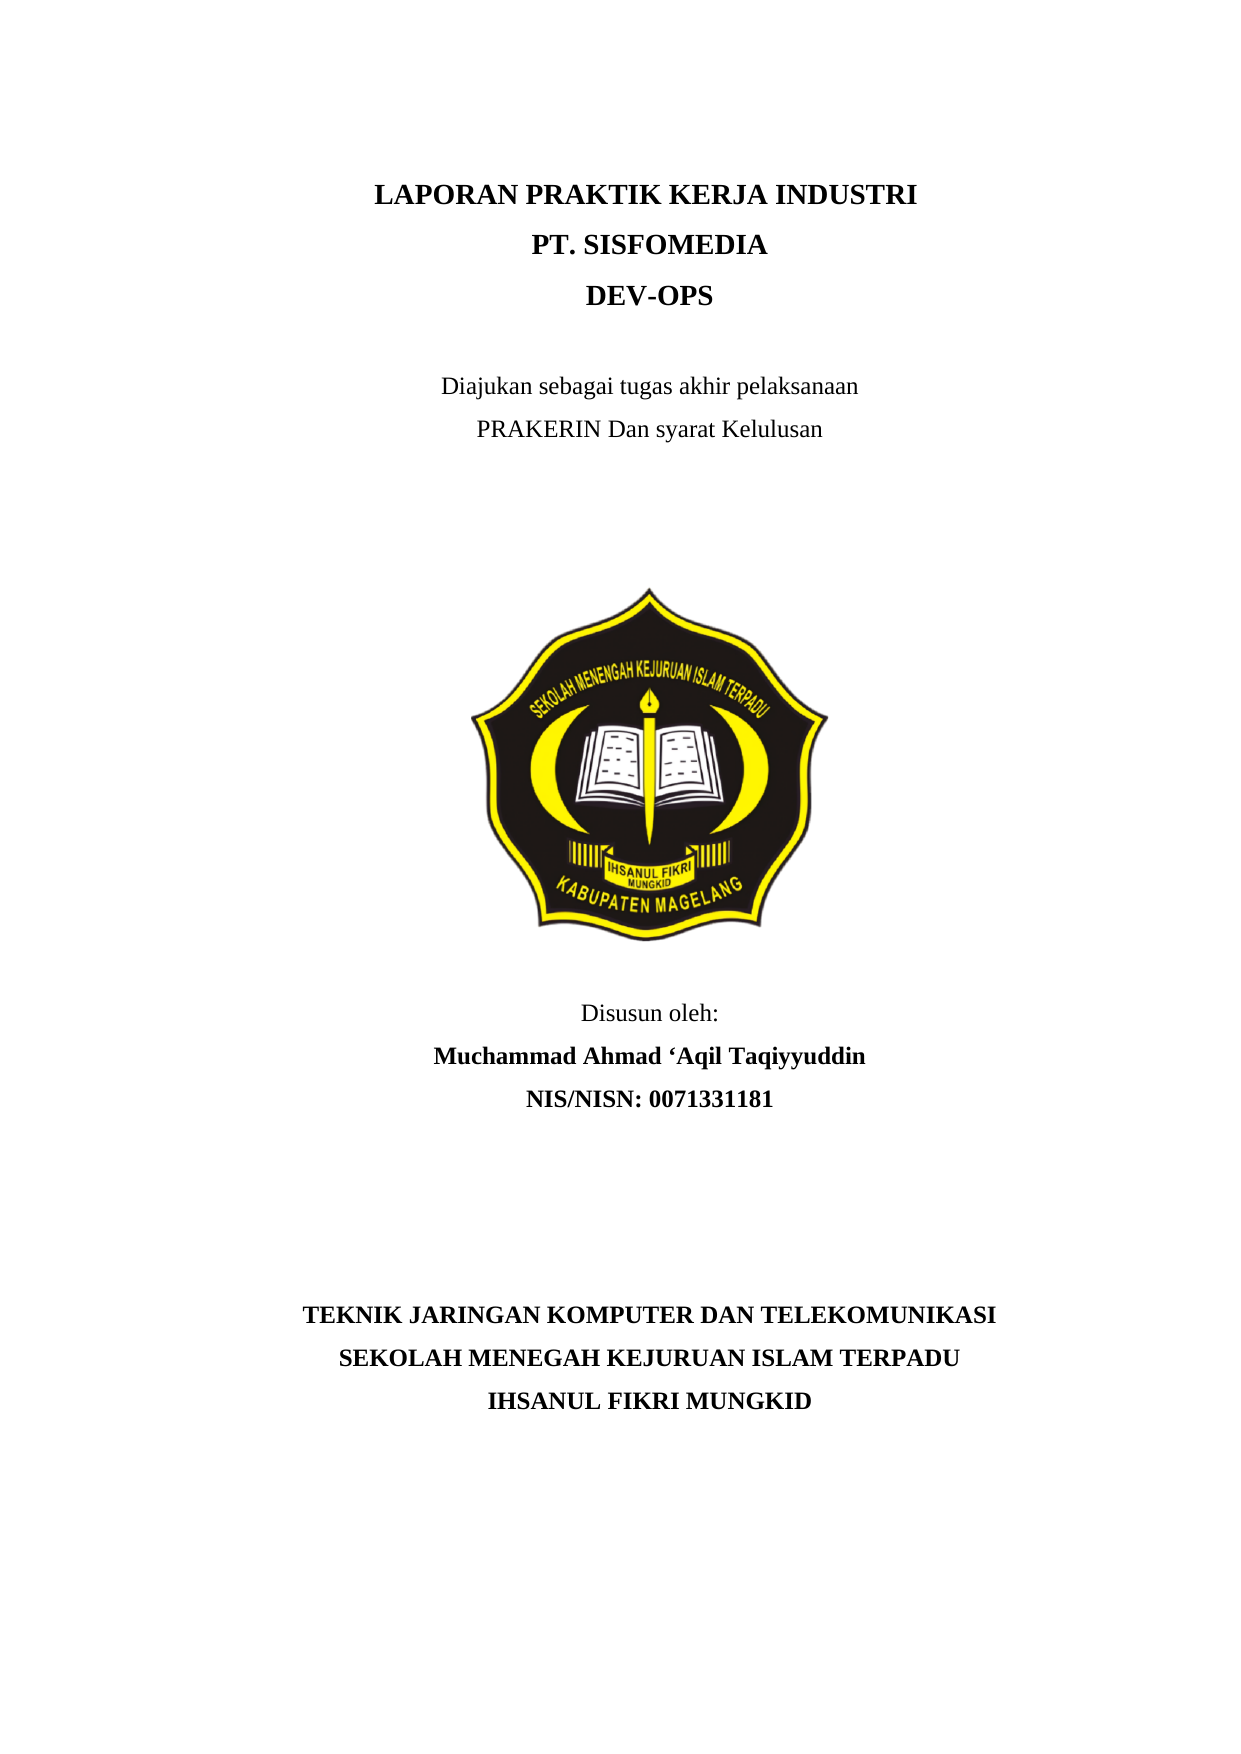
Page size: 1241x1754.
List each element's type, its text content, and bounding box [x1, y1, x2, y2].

text Muchammad Ahmad ‘Aqil Taqiyyuddin [236, 1041, 1063, 1070]
text DEV-OPS [236, 278, 1063, 311]
text Disusun oleh: [236, 998, 1063, 1027]
picture [471, 586, 829, 942]
text NIS/NISN: 0071331181 [236, 1084, 1063, 1113]
text LAPORAN PRAKTIK KERJA INDUSTRI PT. SISFOMEDIA [236, 177, 1063, 261]
text TEKNIK JARINGAN KOMPUTER DAN TELEKOMUNIKASI [236, 1300, 1063, 1329]
text SEKOLAH MENEGAH KEJURUAN ISLAM TERPADU [236, 1343, 1063, 1372]
text Diajukan sebagai tugas akhir pelaksanaan [236, 371, 1063, 400]
text IHSANUL FIKRI MUNGKID [236, 1386, 1063, 1415]
text PRAKERIN Dan syarat Kelulusan [236, 414, 1063, 443]
